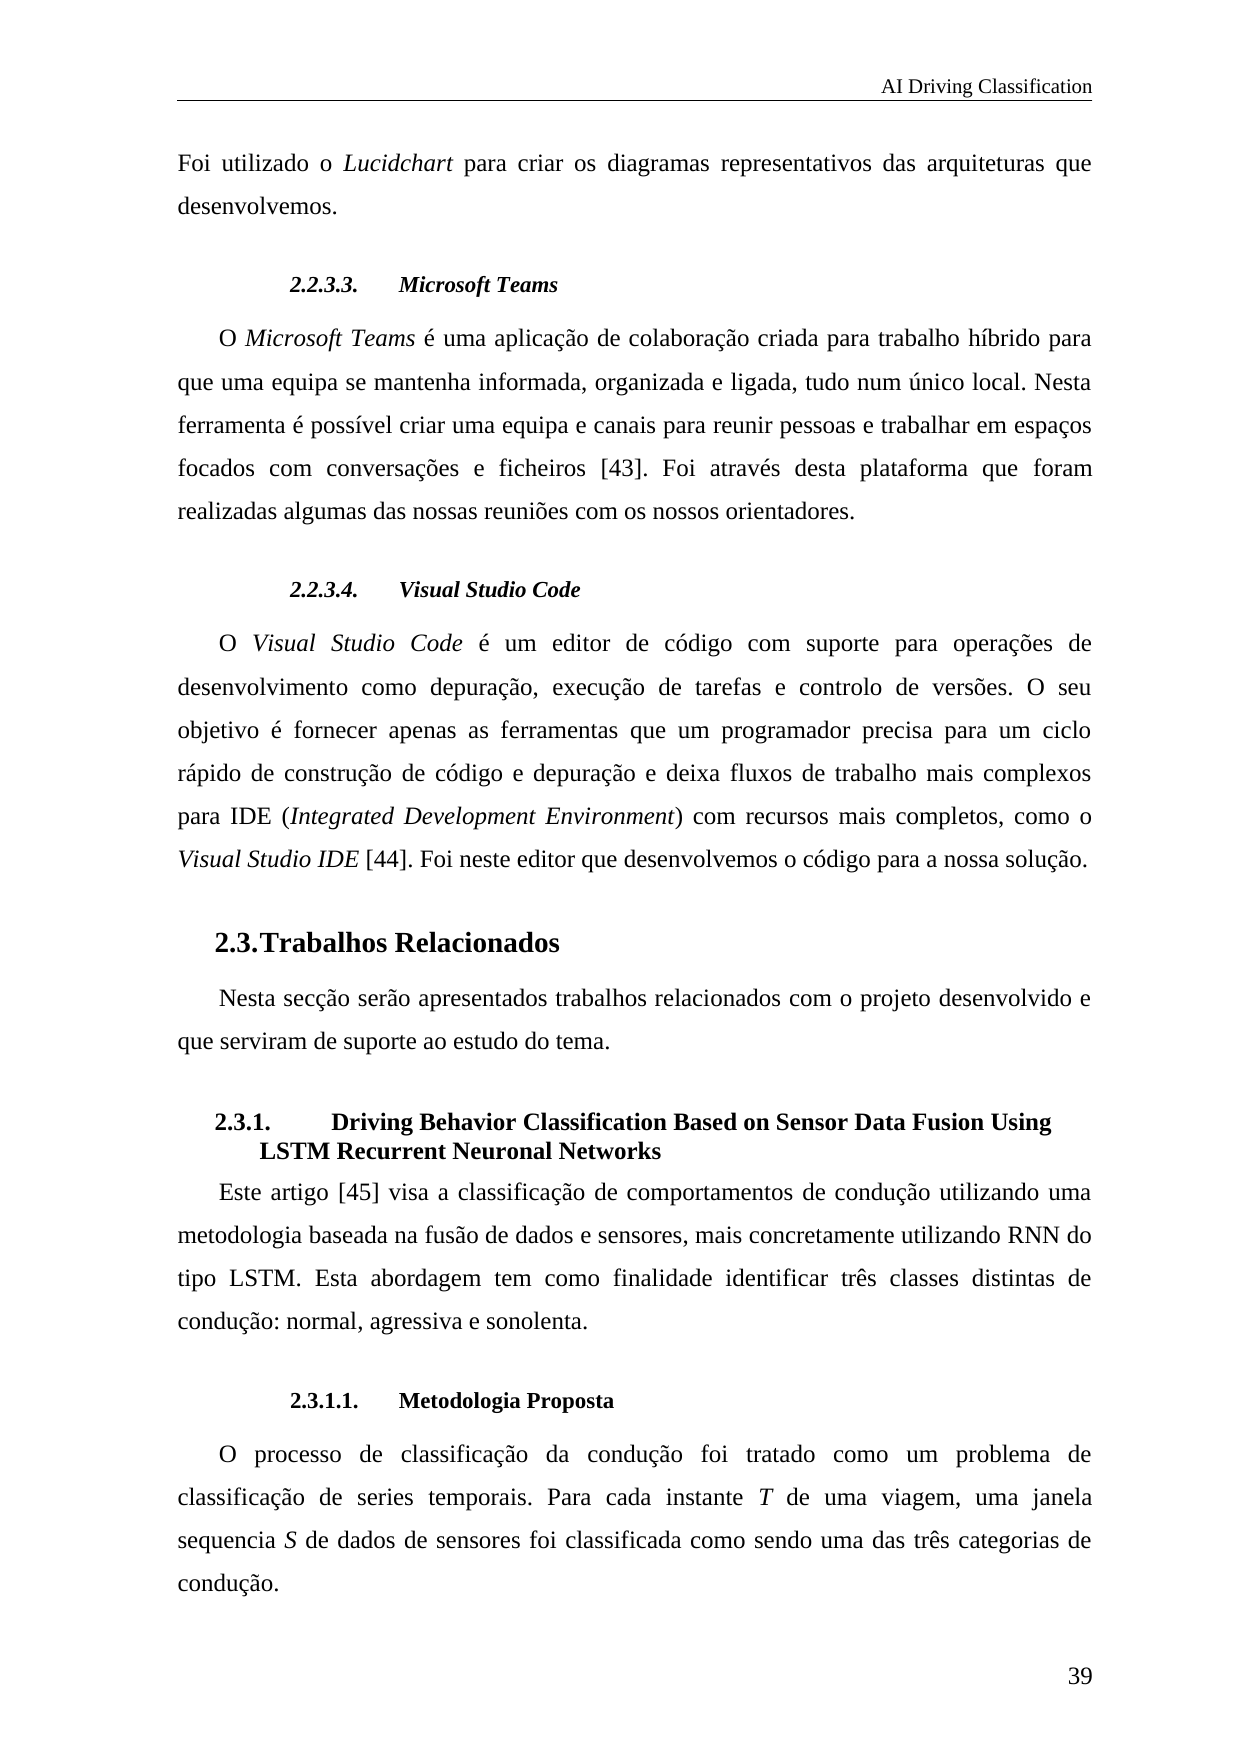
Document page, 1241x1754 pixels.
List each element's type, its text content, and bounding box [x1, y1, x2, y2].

subtitle Trabalhos Relacionados [214, 925, 1092, 958]
text O Visual Studio Code é um editor de código com suporte para operações de desenvolvimento como depuração, execução de tarefas e controlo de versões. O seu objetivo é fornecer apenas as ferramentas que um programador precisa para um ciclo rápido de construção de código e depuração e deixa fluxos de trabalho mais complexos para IDE (Integrated Development Environment) com recursos mais completos, como o Visual Studio IDE . Foi neste editor que desenvolvemos o código para a nossa solução. [177, 628, 1092, 873]
text Nesta secção serão apresentados trabalhos relacionados com o projeto desenvolvido e que serviram de suporte ao estudo do tema. [177, 983, 1092, 1055]
subtitle Microsoft Teams [290, 271, 1092, 298]
subtitle Visual Studio Code [290, 577, 1092, 603]
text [177, 148, 1092, 219]
subtitle Driving Behavior Classification Based on Sensor Data Fusion Using LSTM Recurrent Neuronal Networks [214, 1107, 1092, 1164]
text O processo de classificação da condução foi tratado como um problema de classificação de series temporais. Para cada instante T de uma viagem, uma janela sequencia S de dados de sensores foi classificada como sendo uma das três categorias de condução. [177, 1439, 1092, 1597]
text Este artigo visa a classificação de comportamentos de condução utilizando uma metodologia baseada na fusão de dados e sensores, mais concretamente utilizando RNN do tipo LSTM. Esta abordagem tem como finalidade identificar três classes distintas de condução: normal, agressiva e sonolenta. [177, 1177, 1092, 1335]
text O Microsoft Teams é uma aplicação de colaboração criada para trabalho híbrido para que uma equipa se mantenha informada, organizada e ligada, tudo num único local. Nesta ferramenta é possível criar uma equipa e canais para reunir pessoas e trabalhar em espaços focados com conversações e ficheiros . Foi através desta plataforma que foram realizadas algumas das nossas reuniões com os nossos orientadores. [177, 323, 1092, 525]
subtitle Metodologia Proposta [290, 1387, 1092, 1413]
